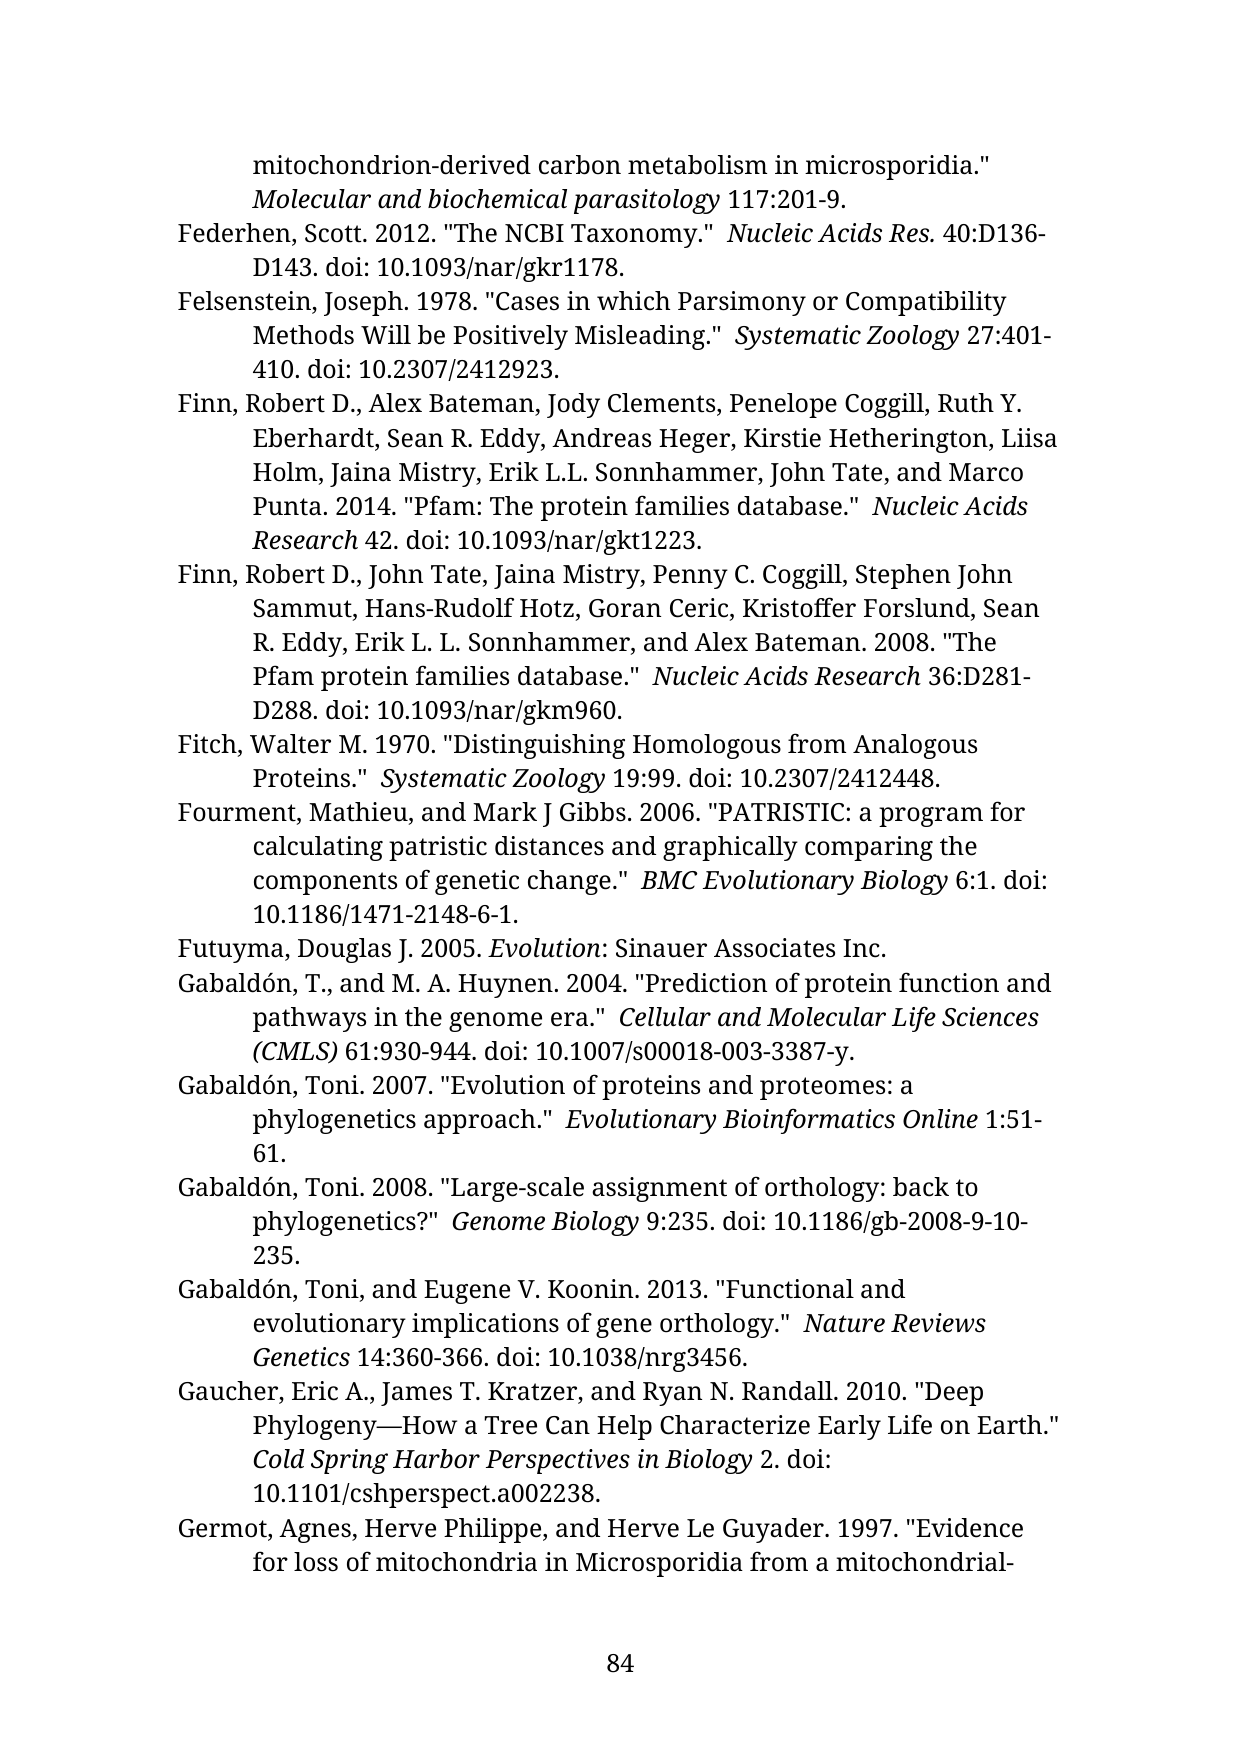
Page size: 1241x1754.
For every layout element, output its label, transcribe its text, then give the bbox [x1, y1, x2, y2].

text Gaucher, Eric A., James T. Kratzer, and Ryan N. Randall. 2010. "Deep Phylogeny—How a Tree Can Help Characterize Early Life on Earth." Cold Spring Harbor Perspectives in Biology 2. doi: 10.1101/cshperspect.a002238. [177, 1374, 1063, 1510]
text Finn, Robert D., Alex Bateman, Jody Clements, Penelope Coggill, Ruth Y. Eberhardt, Sean R. Eddy, Andreas Heger, Kirstie Hetherington, Liisa Holm, Jaina Mistry, Erik L.L. Sonnhammer, John Tate, and Marco Punta. 2014. "Pfam: The protein families database." Nucleic Acids Research 42. doi: 10.1093/nar/gkt1223. [177, 386, 1063, 556]
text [177, 1510, 1063, 1578]
text Gabaldón, T., and M. A. Huynen. 2004. "Prediction of protein function and pathways in the genome era." Cellular and Molecular Life Sciences (CMLS) 61:930-944. doi: 10.1007/s00018-003-3387-y. [177, 965, 1063, 1067]
text Felsenstein, Joseph. 1978. "Cases in which Parsimony or Compatibility Methods Will be Positively Misleading." Systematic Zoology 27:401-410. doi: 10.2307/2412923. [177, 284, 1063, 386]
text Finn, Robert D., John Tate, Jaina Mistry, Penny C. Coggill, Stephen John Sammut, Hans-Rudolf Hotz, Goran Ceric, Kristoffer Forslund, Sean R. Eddy, Erik L. L. Sonnhammer, and Alex Bateman. 2008. "The Pfam protein families database." Nucleic Acids Research 36:D281-D288. doi: 10.1093/nar/gkm960. [177, 556, 1063, 727]
text Gabaldón, Toni. 2007. "Evolution of proteins and proteomes: a phylogenetics approach." Evolutionary Bioinformatics Online 1:51-61. [177, 1067, 1063, 1169]
text Fourment, Mathieu, and Mark J Gibbs. 2006. "PATRISTIC: a program for calculating patristic distances and graphically comparing the components of genetic change." BMC Evolutionary Biology 6:1. doi: 10.1186/1471-2148-6-1. [177, 795, 1063, 931]
text Federhen, Scott. 2012. "The NCBI Taxonomy." Nucleic Acids Res. 40:D136-D143. doi: 10.1093/nar/gkr1178. [177, 216, 1063, 284]
text Fitch, Walter M. 1970. "Distinguishing Homologous from Analogous Proteins." Systematic Zoology 19:99. doi: 10.2307/2412448. [177, 727, 1063, 795]
text Futuyma, Douglas J. 2005. Evolution: Sinauer Associates Inc. [177, 931, 1063, 965]
text Gabaldón, Toni. 2008. "Large-scale assignment of orthology: back to phylogenetics?" Genome Biology 9:235. doi: 10.1186/gb-2008-9-10-235. [177, 1169, 1063, 1272]
text Gabaldón, Toni, and Eugene V. Koonin. 2013. "Functional and evolutionary implications of gene orthology." Nature Reviews Genetics 14:360-366. doi: 10.1038/nrg3456. [177, 1272, 1063, 1374]
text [177, 148, 1063, 216]
